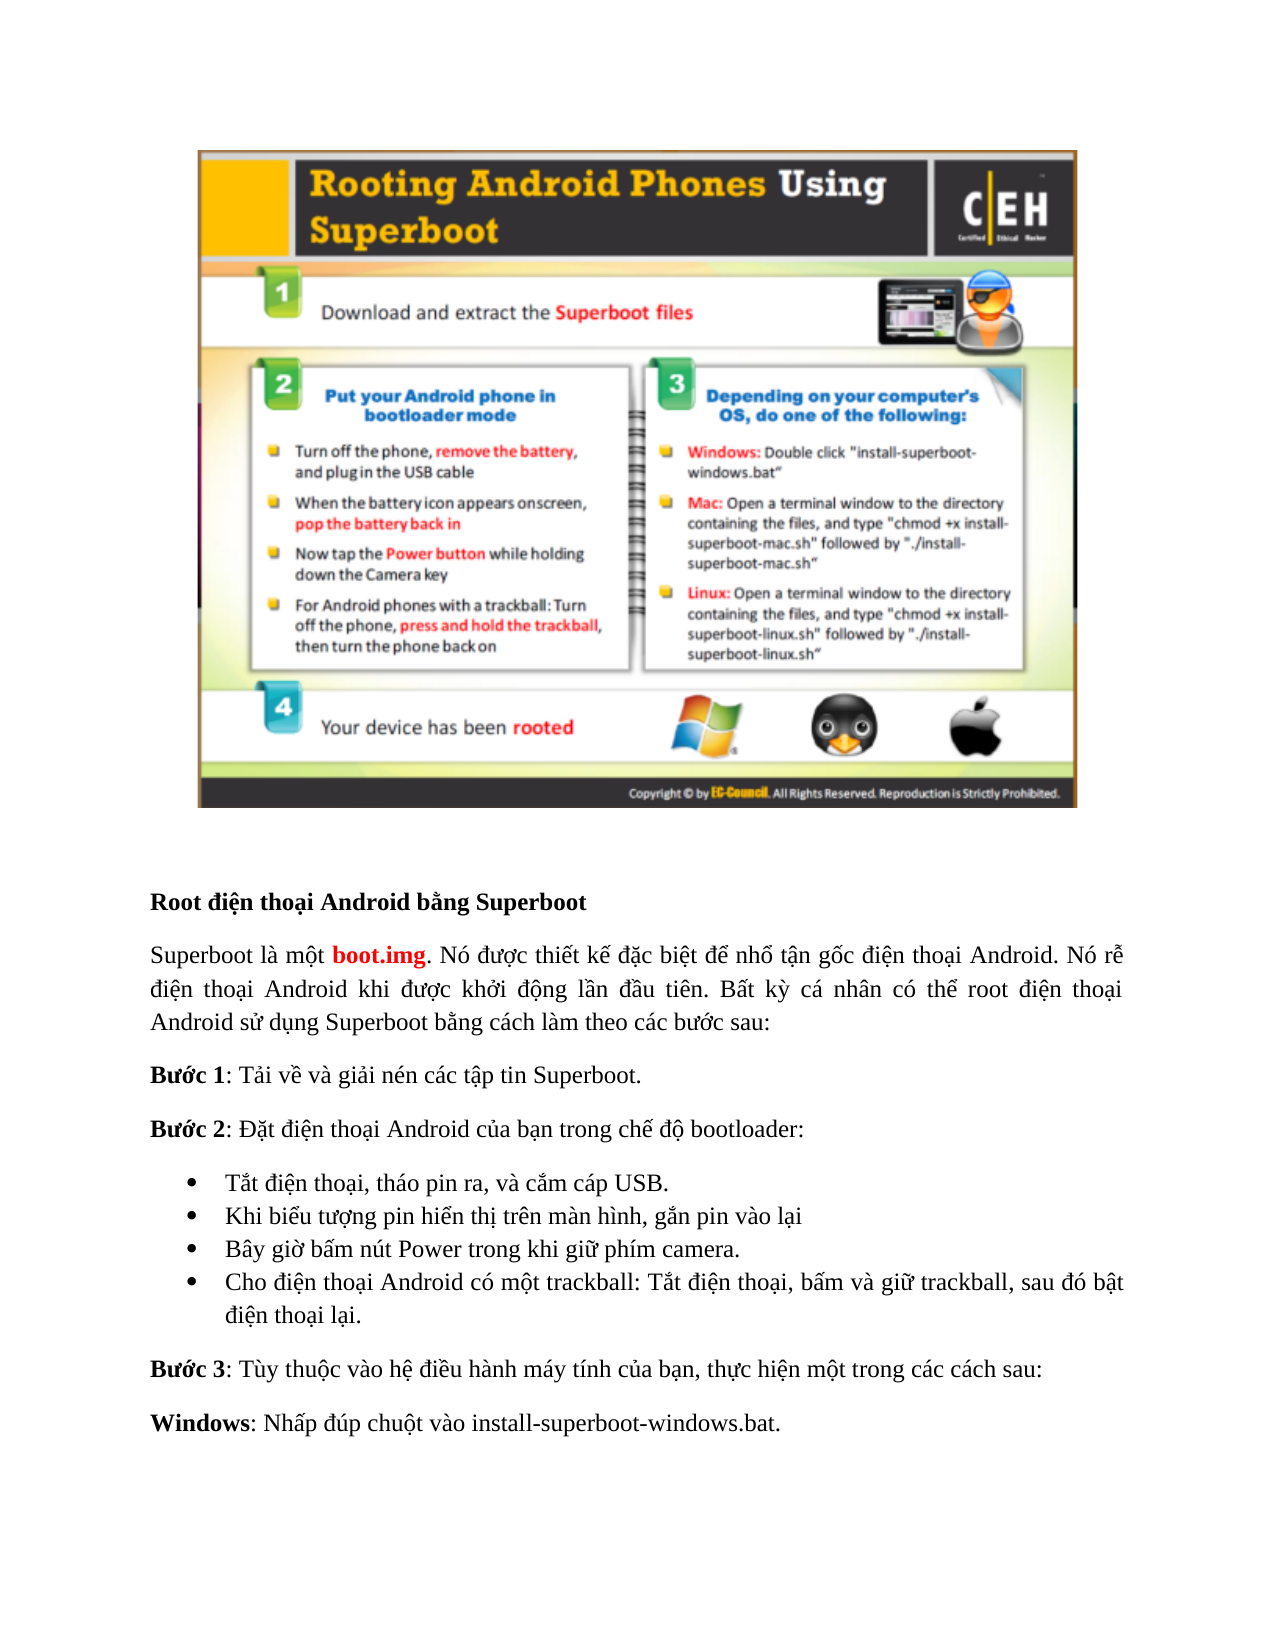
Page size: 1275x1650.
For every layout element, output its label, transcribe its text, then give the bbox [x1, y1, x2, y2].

text Root điện thoại Android bằng Superboot [150, 887, 1125, 916]
text Bước 1: Tải về và giải nén các tập tin Superboot. [150, 1061, 1125, 1089]
list Cho điện thoại Android có một trackball: Tắt điện thoại, bấm và giữ trackball, sau đó bật điện thoại lại. [187, 1267, 1125, 1329]
list Bây giờ bấm nút Power trong khi giữ phím camera. [187, 1234, 1125, 1263]
text Windows: Nhấp đúp chuột vào install-superboot-windows.bat. [150, 1408, 1125, 1437]
picture [197, 150, 1078, 808]
text Bước 3: Tùy thuộc vào hệ điều hành máy tính của bạn, thực hiện một trong các cách sau: [150, 1354, 1125, 1383]
text Superboot là một boot.img. Nó được thiết kế đặc biệt để nhổ tận gốc điện thoại Android. Nó rễ điện thoại Android khi được khởi động lần đầu tiên. Bất kỳ cá nhân có thể root điện thoại Android sử dụng Superboot bằng cách làm theo các bước sau: [150, 941, 1125, 1035]
list Khi biểu tượng pin hiển thị trên màn hình, gắn pin vào lại [187, 1201, 1125, 1230]
list Tắt điện thoại, tháo pin ra, và cắm cáp USB. [187, 1168, 1125, 1197]
text Bước 2: Đặt điện thoại Android của bạn trong chế độ bootloader: [150, 1114, 1125, 1143]
